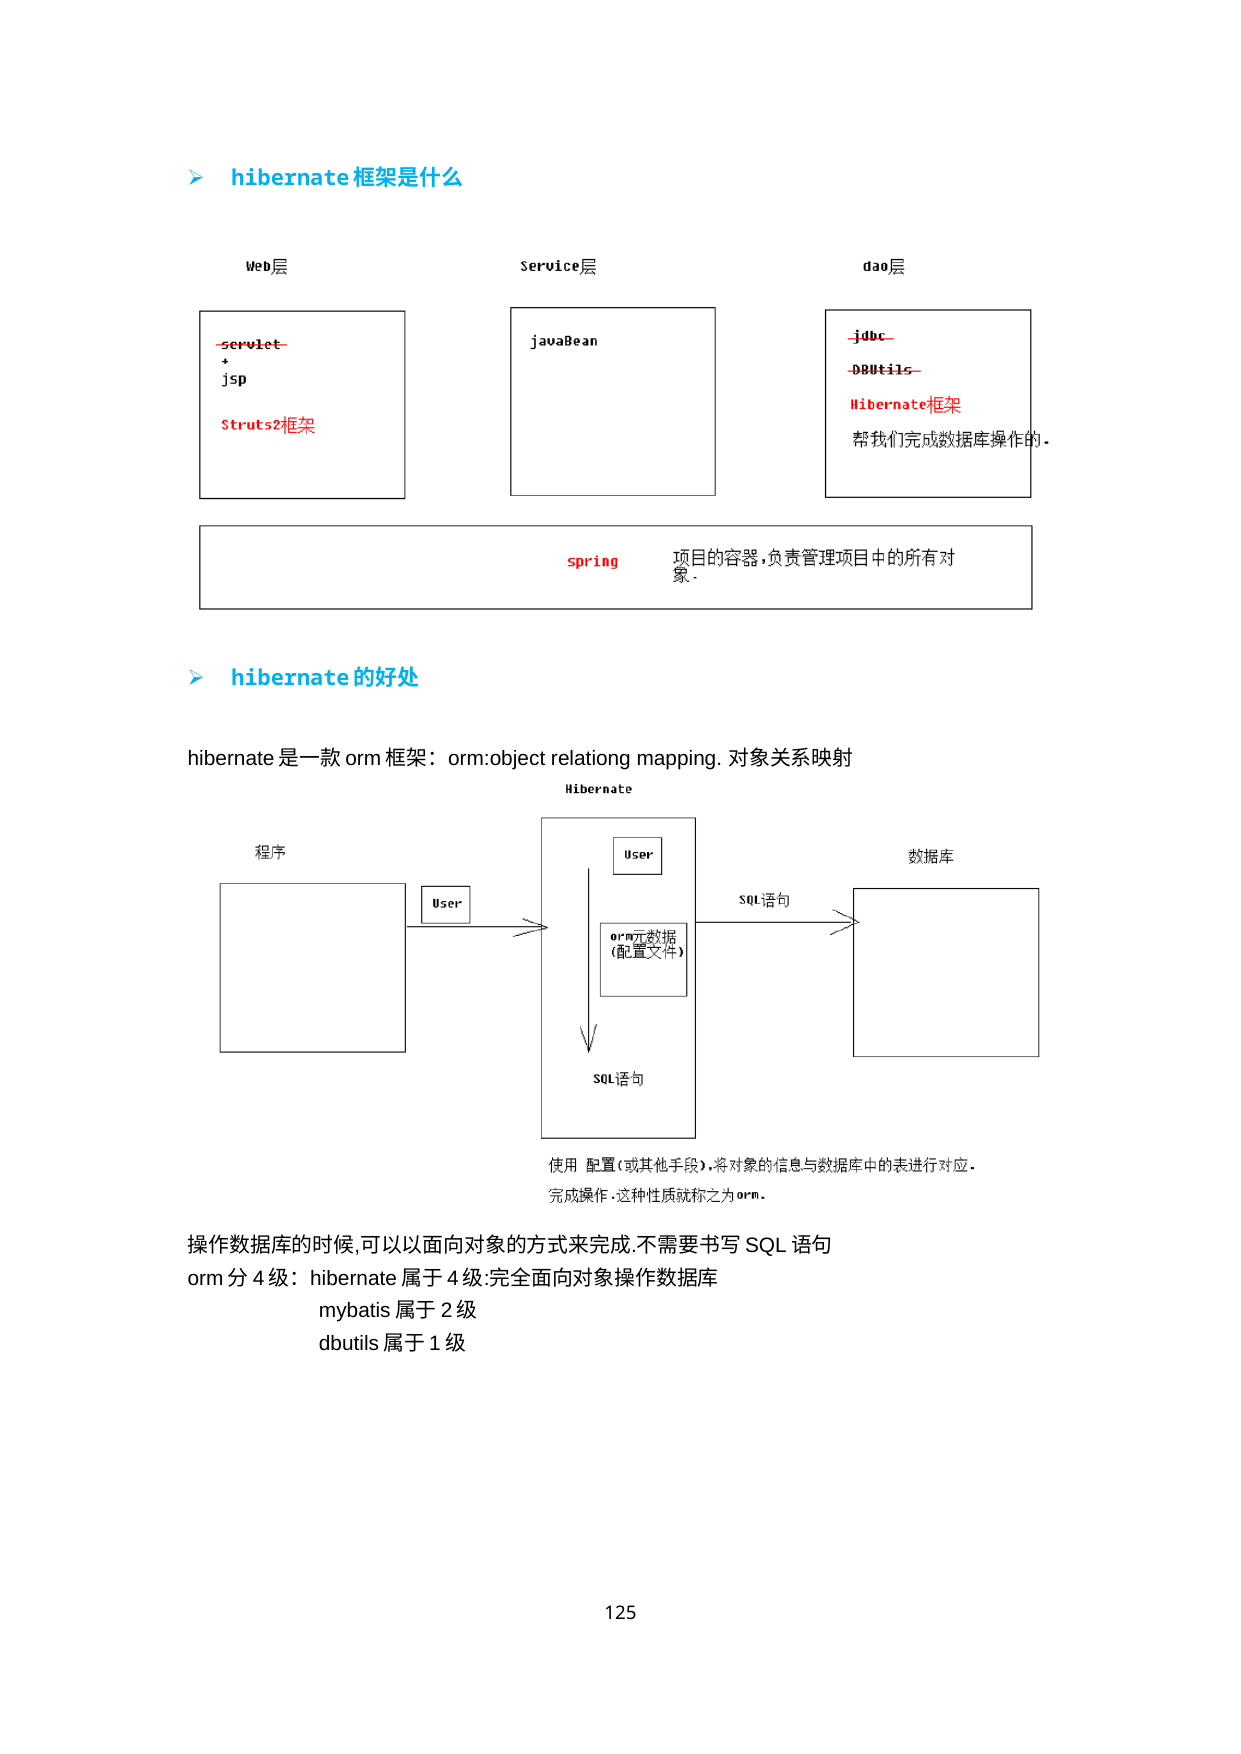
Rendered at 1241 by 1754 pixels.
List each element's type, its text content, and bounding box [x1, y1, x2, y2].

picture [189, 670, 202, 678]
text orm分4级：hibernate属于4级:完全面向对象操作数据库 [187, 1260, 1053, 1292]
text hibernate是一款orm框架：orm:object relationg mapping. 对象关系映射 [187, 740, 1053, 772]
text mybatis属于2级 [187, 1292, 1053, 1325]
picture [187, 784, 1053, 1216]
text 操作数据库的时候,可以以面向对象的方式来完成.不需要书写SQL语句 [187, 1227, 1053, 1260]
picture [187, 252, 1053, 618]
picture [189, 170, 202, 178]
subtitle hibernate框架是什么 [187, 160, 1053, 192]
text dbutils属于1级 [275, 1325, 1053, 1357]
subtitle hibernate的好处 [187, 659, 1053, 692]
